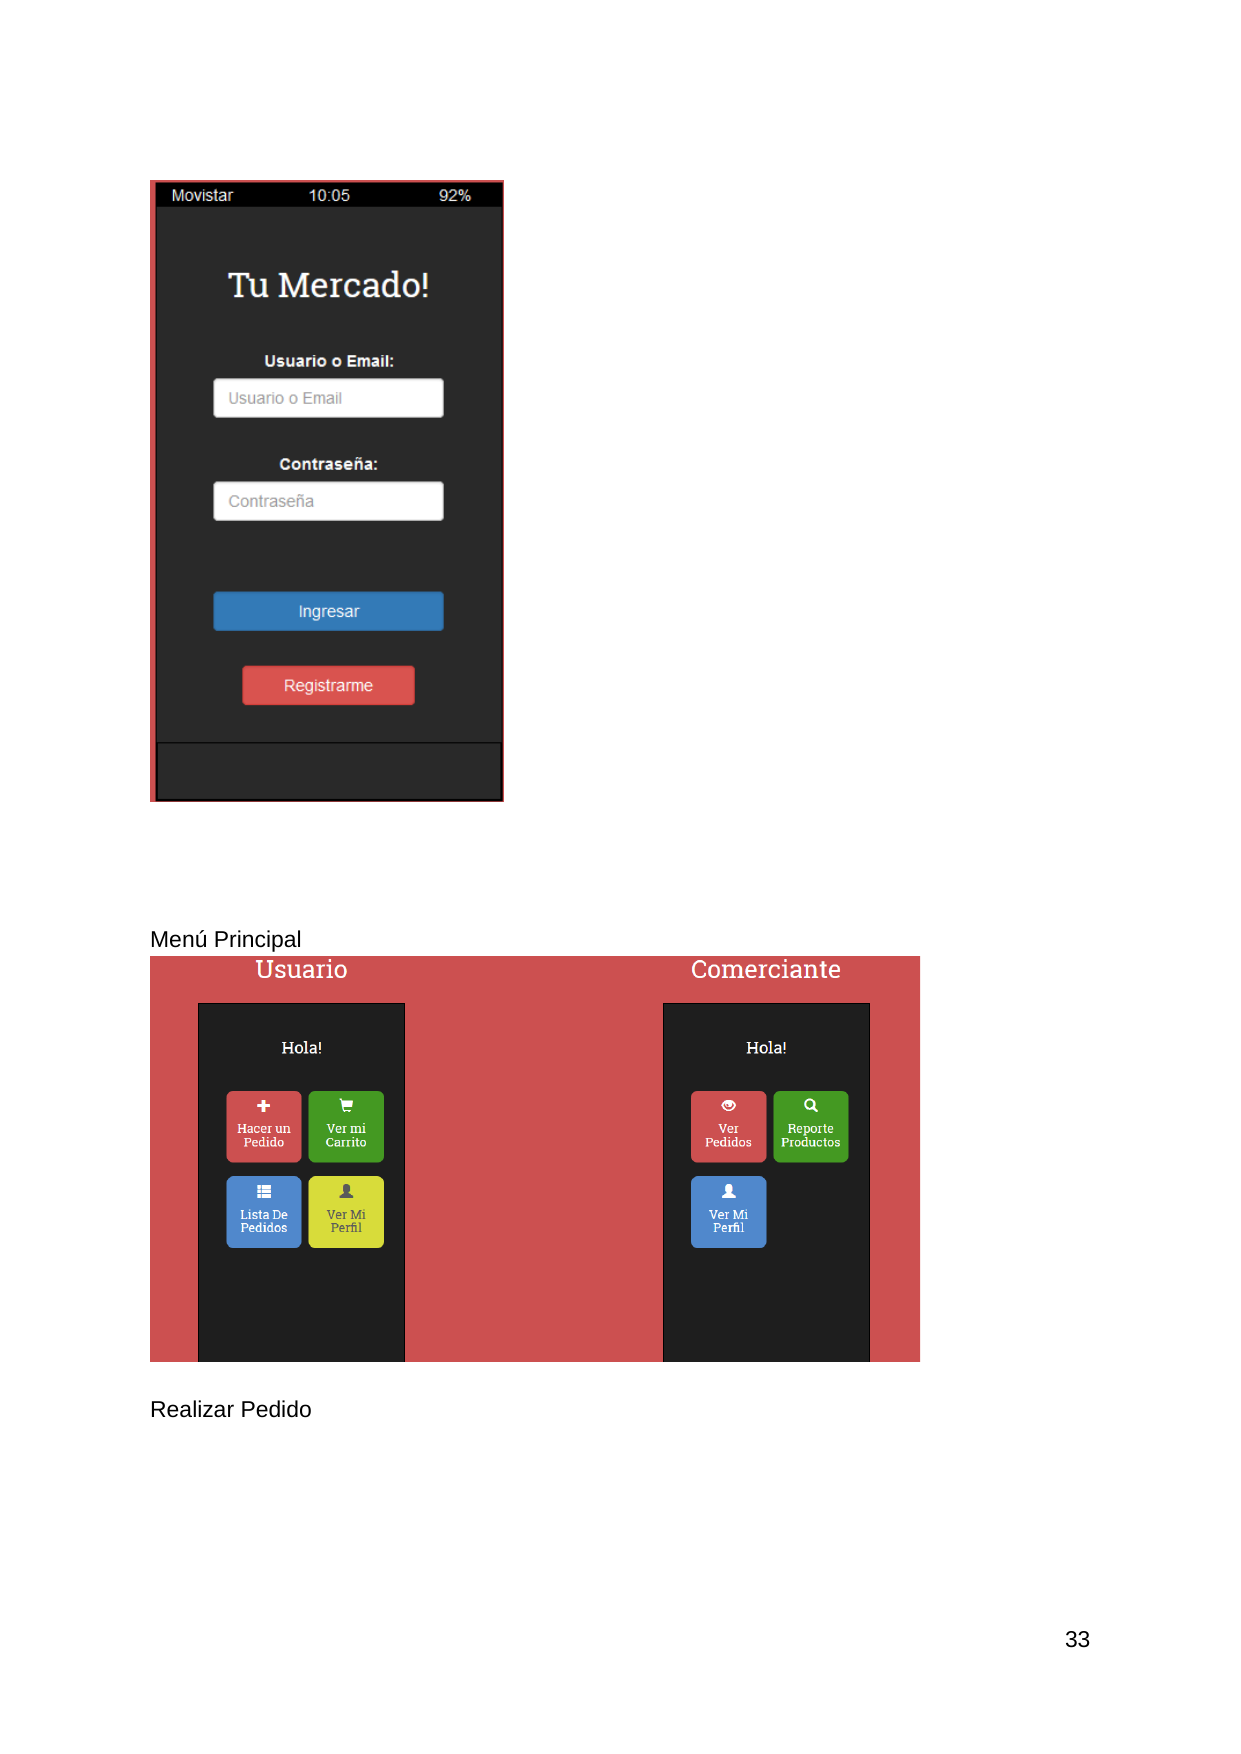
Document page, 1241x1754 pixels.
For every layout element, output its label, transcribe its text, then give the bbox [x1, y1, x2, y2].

text Realizar Pedido [150, 1396, 1090, 1422]
picture [150, 180, 504, 802]
text Menú Principal [150, 926, 1090, 953]
picture [150, 956, 921, 1362]
